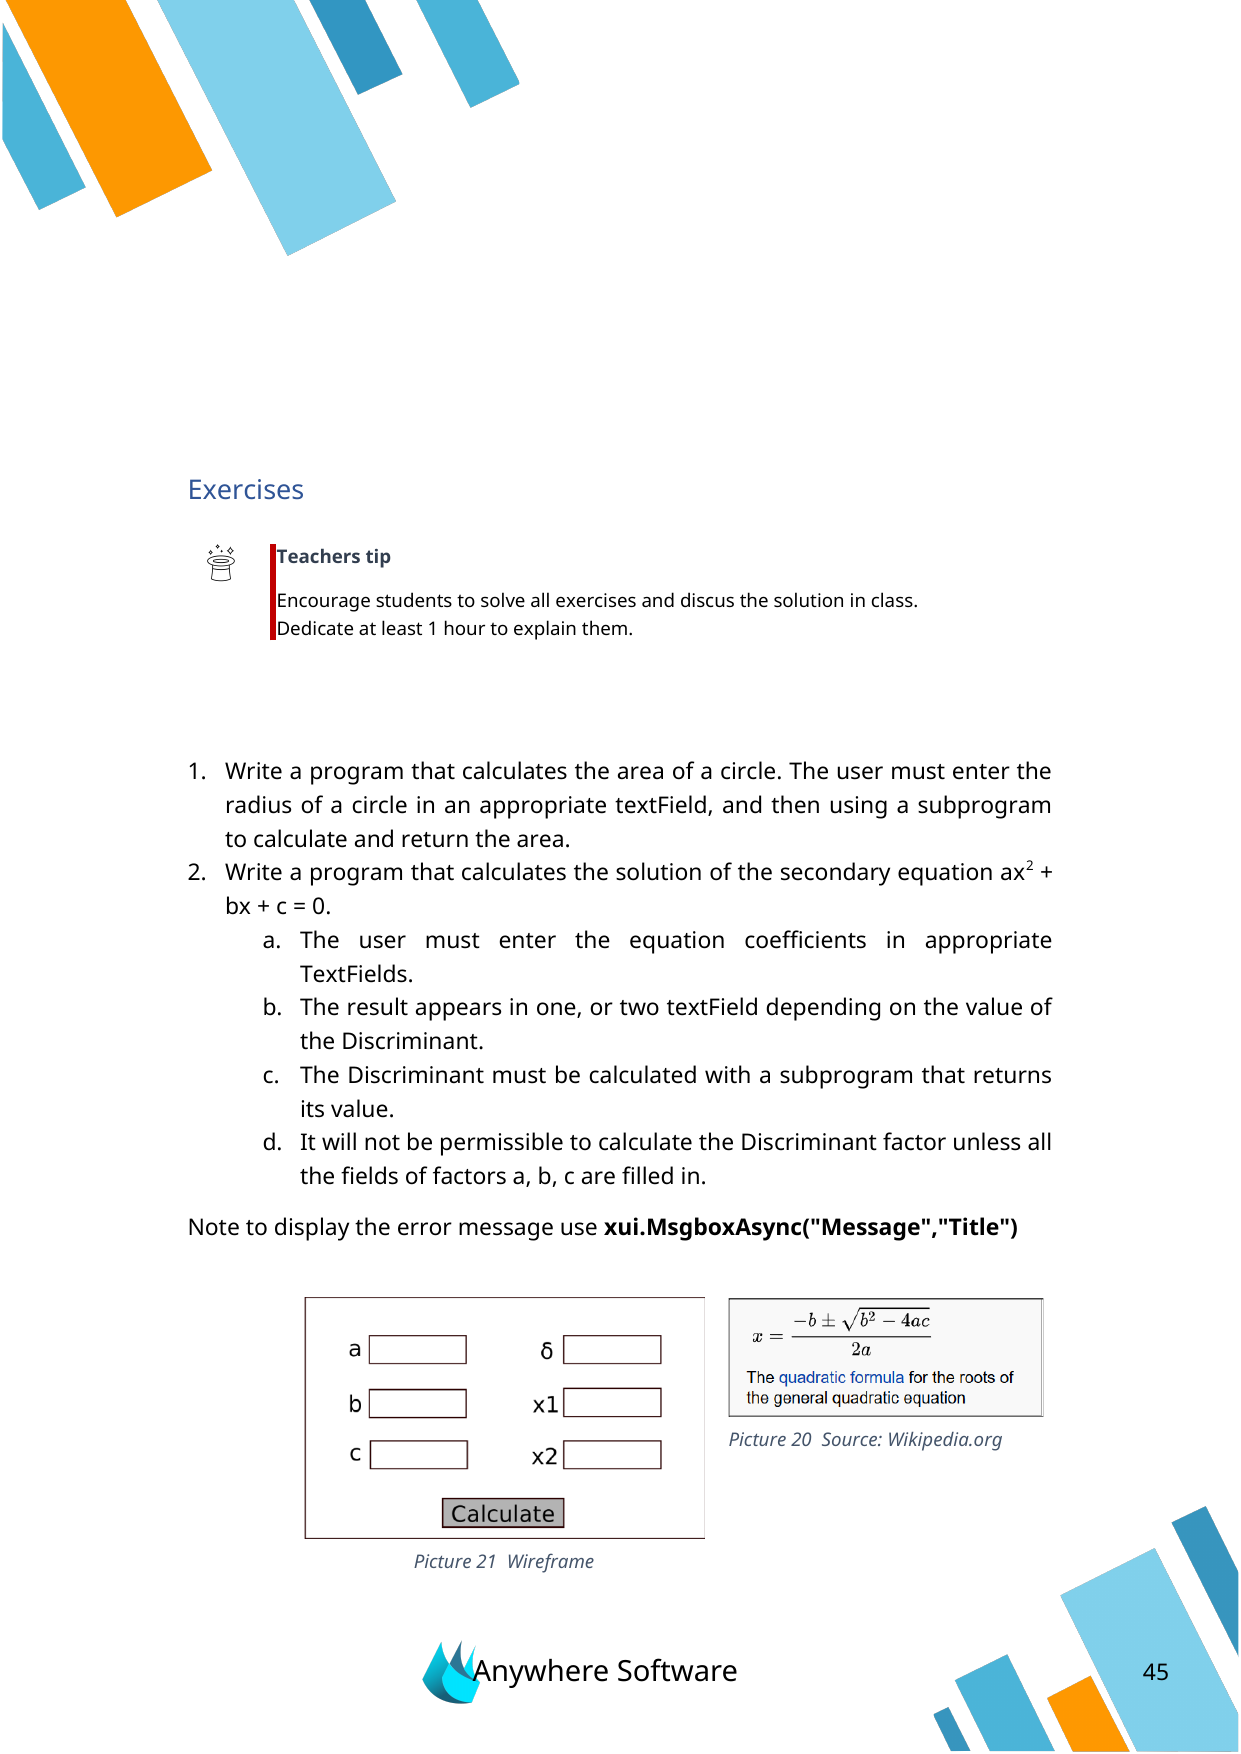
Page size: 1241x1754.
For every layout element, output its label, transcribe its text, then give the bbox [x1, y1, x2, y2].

list The user must enter the equation coefficients in appropriate TextFields. [262, 924, 1053, 989]
list Write a program that calculates the solution of the secondary equation ax2 + bx + c = 0. [187, 856, 1053, 921]
picture [304, 1297, 705, 1539]
picture [422, 1640, 481, 1704]
text Note to display the error message use xui.MsgboxAsync("Message","Title") [187, 1210, 1053, 1242]
list It will not be permissible to calculate the Discriminant factor unless all the fields of factors a, b, c are filled in. [262, 1126, 1053, 1191]
subtitle Exercises [187, 470, 1053, 507]
list The Discriminant must be calculated with a subprogram that returns its value. [262, 1059, 1053, 1124]
picture [2, 0, 520, 256]
list Write a program that calculates the area of a circle. The user must enter the radius of a circle in an appropriate textField, and then using a subprogram to calculate and return the area. [187, 755, 1053, 854]
picture [933, 1506, 1239, 1752]
picture [728, 1298, 1044, 1417]
list The result appears in one, or two textField depending on the value of the Discriminant. [262, 991, 1053, 1056]
picture [202, 543, 240, 582]
